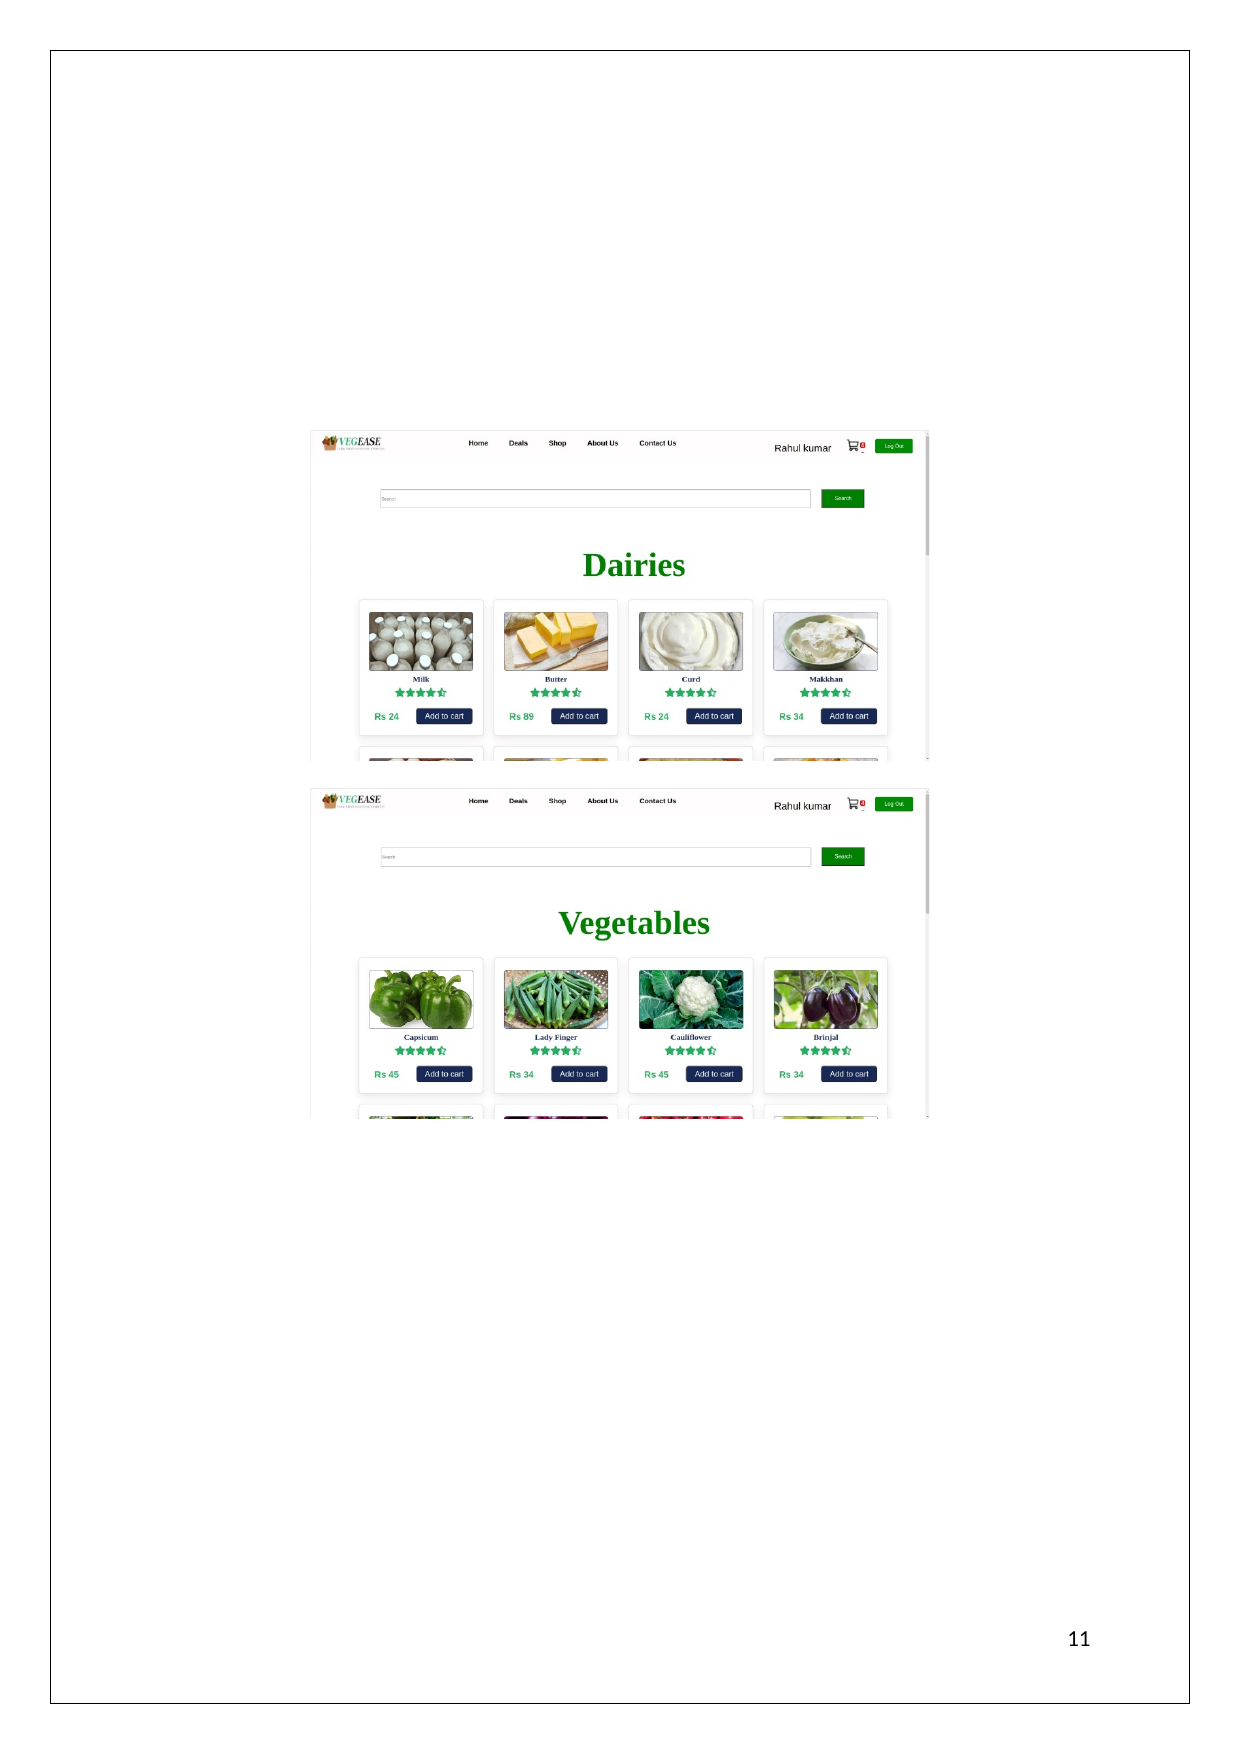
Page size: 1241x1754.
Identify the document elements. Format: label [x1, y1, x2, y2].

picture [310, 788, 930, 1119]
picture [310, 430, 930, 761]
